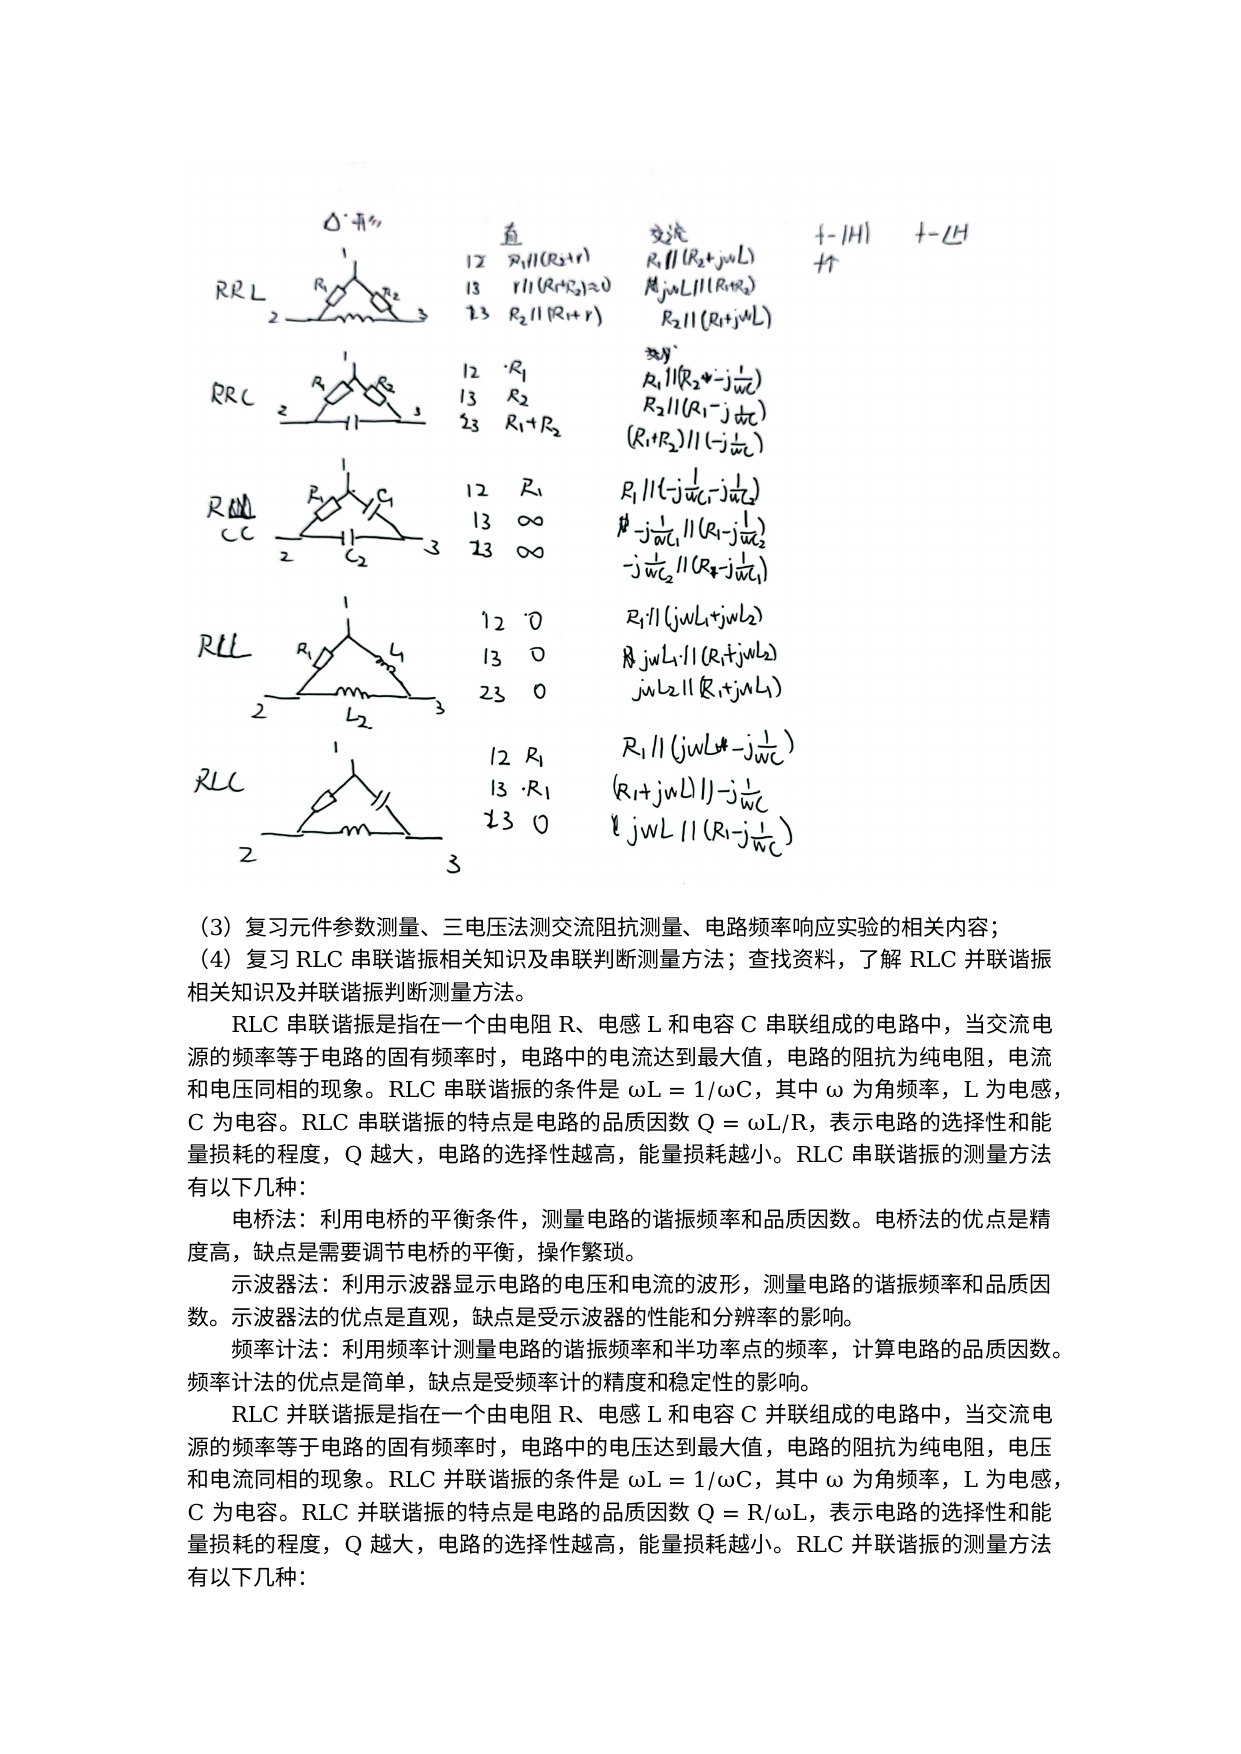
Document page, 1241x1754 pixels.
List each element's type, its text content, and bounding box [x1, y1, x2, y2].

text RLC 串联谐振是指在一个由电阻 R、电感 L 和电容 C 串联组成的电路中，当交流电源的频率等于电路的固有频率时，电路中的电流达到最大值，电路的阻抗为纯电阻，电流和电压同相的现象。RLC 串联谐振的条件是 ωL = 1/ωC，其中 ω 为角频率，L 为电感，C 为电容。RLC 串联谐振的特点是电路的品质因数 Q = ωL/R，表示电路的选择性和能量损耗的程度，Q 越大，电路的选择性越高，能量损耗越小。RLC 串联谐振的测量方法有以下几种： [187, 1007, 1053, 1202]
text 频率计法：利用频率计测量电路的谐振频率和半功率点的频率，计算电路的品质因数。频率计法的优点是简单，缺点是受频率计的精度和稳定性的影响。 [187, 1332, 1053, 1397]
text （3）复习元件参数测量、三电压法测交流阻抗测量、电路频率响应实验的相关内容； [187, 909, 1053, 942]
text 电桥法：利用电桥的平衡条件，测量电路的谐振频率和品质因数。电桥法的优点是精度高，缺点是需要调节电桥的平衡，操作繁琐。 [187, 1202, 1053, 1267]
text 示波器法：利用示波器显示电路的电压和电流的波形，测量电路的谐振频率和品质因数。示波器法的优点是直观，缺点是受示波器的性能和分辨率的影响。 [187, 1267, 1053, 1332]
text （4）复习 RLC 串联谐振相关知识及串联判断测量方法；查找资料，了解 RLC 并联谐振相关知识及并联谐振判断测量方法。 [187, 942, 1053, 1007]
picture [187, 162, 1053, 889]
text RLC 并联谐振是指在一个由电阻 R、电感 L 和电容 C 并联组成的电路中，当交流电源的频率等于电路的固有频率时，电路中的电压达到最大值，电路的阻抗为纯电阻，电压和电流同相的现象。RLC 并联谐振的条件是 ωL = 1/ωC，其中 ω 为角频率，L 为电感，C 为电容。RLC 并联谐振的特点是电路的品质因数 Q = R/ωL，表示电路的选择性和能量损耗的程度，Q 越大，电路的选择性越高，能量损耗越小。RLC 并联谐振的测量方法有以下几种： [187, 1397, 1053, 1592]
